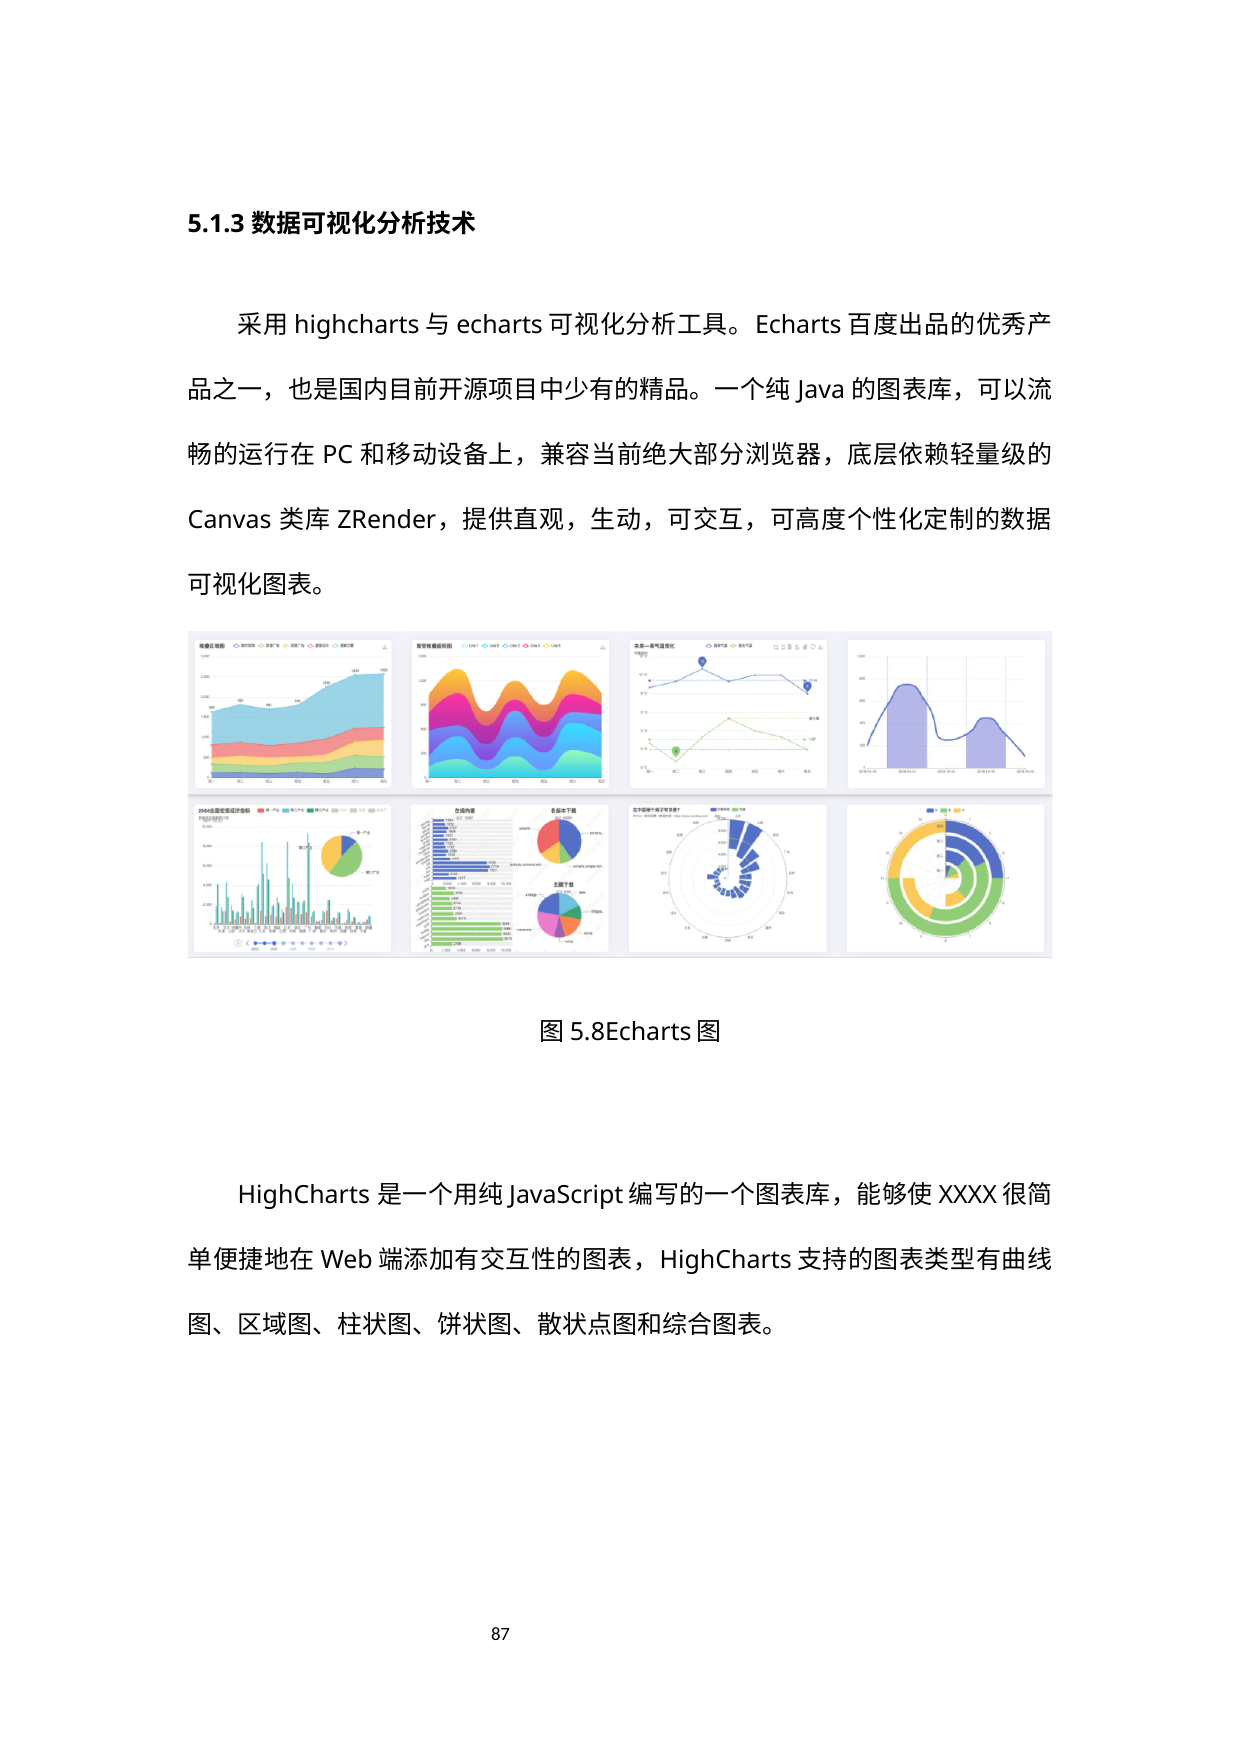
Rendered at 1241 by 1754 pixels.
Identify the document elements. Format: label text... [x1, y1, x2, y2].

picture [187, 631, 1053, 958]
text HighCharts 是一个用纯JavaScript编写的一个图表库，能够使XXXX很简单便捷地在Web端添加有交互性的图表，HighCharts支持的图表类型有曲线图、区域图、柱状图、饼状图、散状点图和综合图表。 [187, 1160, 1053, 1355]
text 采用highcharts与echarts可视化分析工具。Echarts百度出品的优秀产品之一，也是国内目前开源项目中少有的精品。一个纯 Java 的图表库，可以流畅的运行在 PC 和移动设备上，兼容当前绝大部分浏览器，底层依赖轻量级的 Canvas 类库 ZRender，提供直观，生动，可交互，可高度个性化定制的数据可视化图表。 [187, 290, 1053, 615]
subtitle 5.1.3 数据可视化分析技术 [187, 189, 1053, 254]
text 图5.8Echarts图 [187, 997, 1053, 1062]
